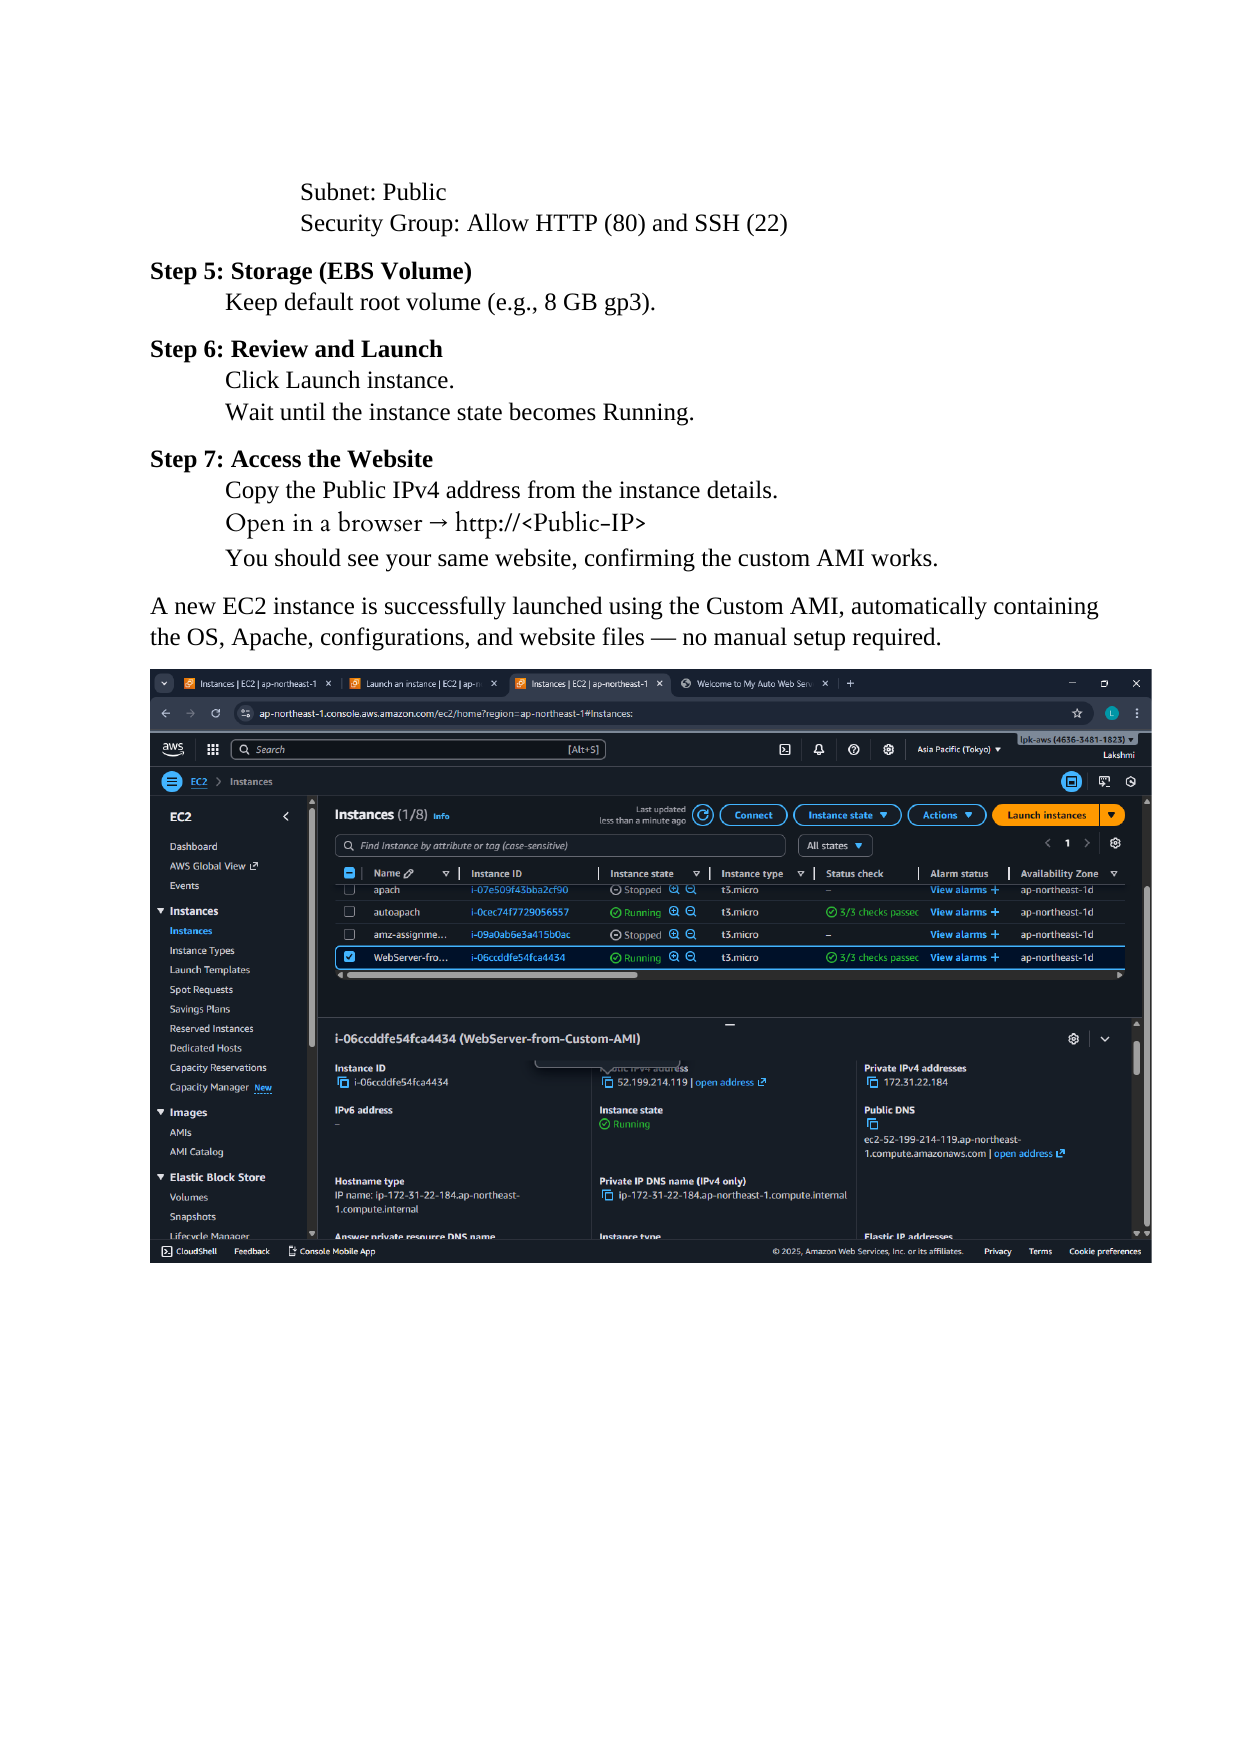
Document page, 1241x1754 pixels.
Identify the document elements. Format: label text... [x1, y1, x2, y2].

text Wait until the instance state becomes Running. [225, 397, 1117, 425]
text Subnet: Public [300, 177, 1117, 206]
text You should see your same website, confirming the custom AMI works. [225, 543, 1117, 572]
text Step 6: Review and Launch [150, 334, 1117, 363]
picture [150, 669, 1152, 1263]
text Security Group: Allow HTTP (80) and SSH (22) [300, 208, 1117, 237]
text Click Launch instance. [225, 366, 1117, 394]
text Keep default root volume (e.g., 8 GB gp3). [225, 287, 1117, 316]
text Step 7: Access the Website [150, 444, 1117, 473]
text Step 5: Storage (EBS Volume) [150, 256, 1117, 284]
text Copy the Public IPv4 address from the instance details. [225, 475, 1117, 504]
text A new EC2 instance is successfully launched using the Custom AMI, automatically containing the OS, Apache, configurations, and website files — no manual setup required. [150, 591, 1117, 651]
